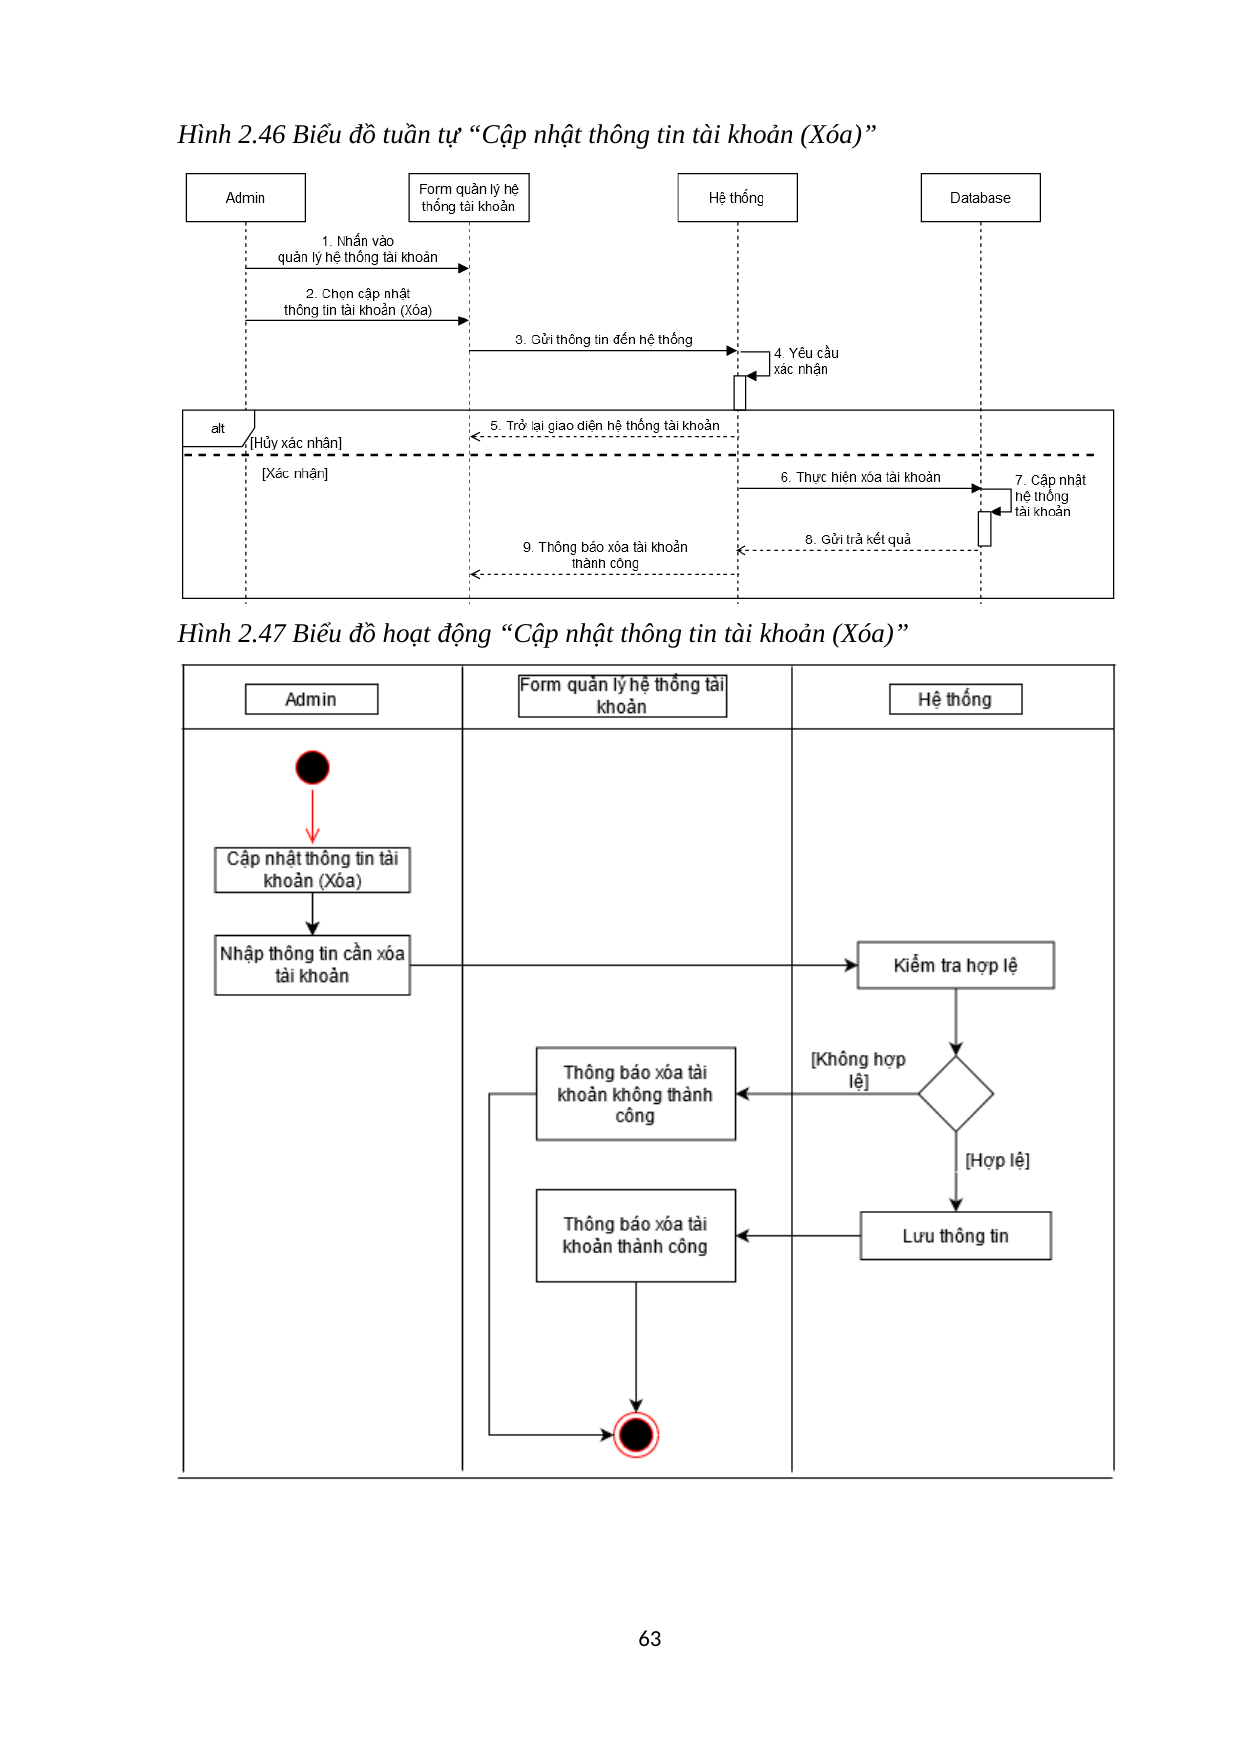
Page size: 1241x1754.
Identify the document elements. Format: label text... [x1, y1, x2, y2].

picture [177, 164, 1118, 604]
text Hình 2.47 Biểu đồ hoạt động “Cập nhật thông tin tài khoản (Xóa)” [177, 617, 1122, 648]
picture [177, 664, 1118, 1485]
text Hình 2.46 Biểu đồ tuần tự “Cập nhật thông tin tài khoản (Xóa)” [177, 118, 1122, 149]
